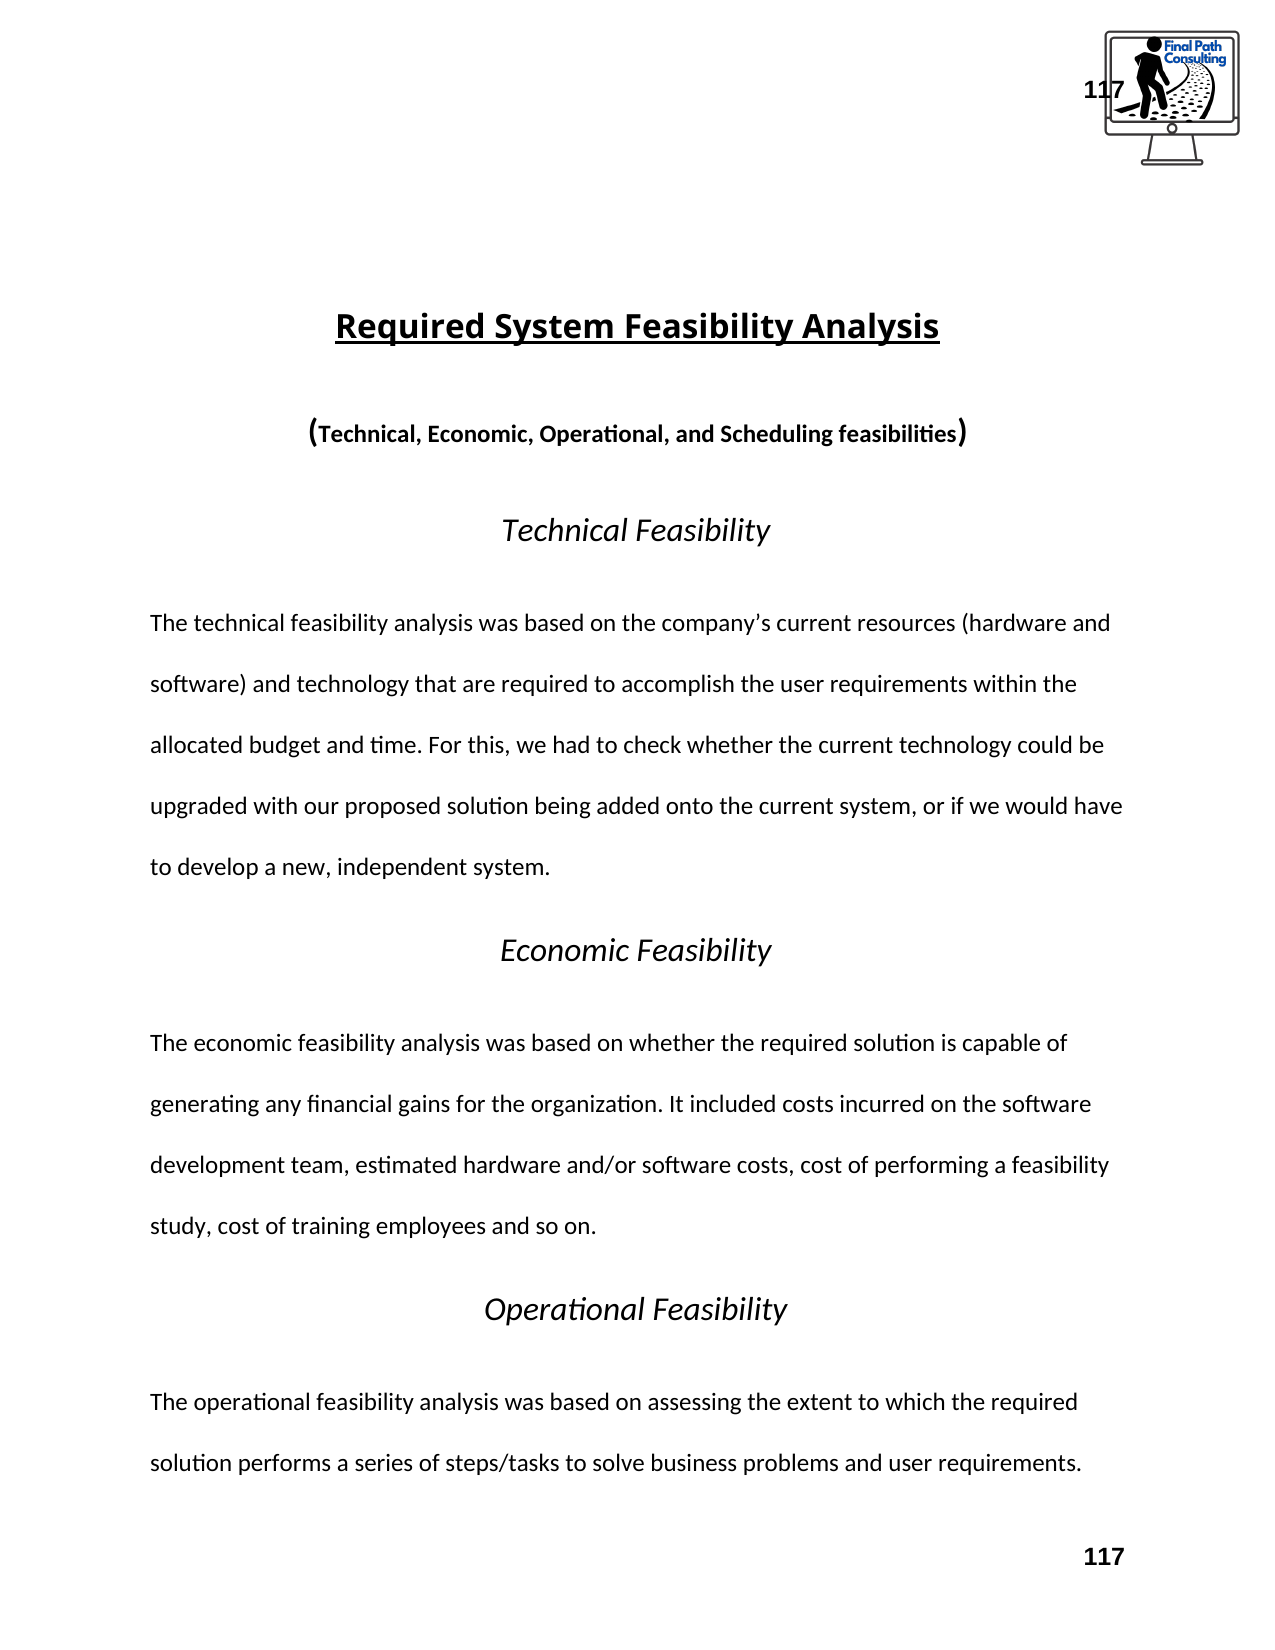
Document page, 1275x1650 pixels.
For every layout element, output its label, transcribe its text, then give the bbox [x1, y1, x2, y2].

text The technical feasibility analysis was based on the company’s current resources (hardware and software) and technology that are required to accomplish the user requirements within the allocated budget and time. For this, we had to check whether the current technology could be upgraded with our proposed solution being added onto the current system, or if we would have to develop a new, independent system. [150, 607, 1125, 881]
subtitle Required System Feasibility Analysis [150, 303, 1125, 348]
text Operational Feasibility [150, 1287, 1125, 1328]
text (Technical, Economic, Operational, and Scheduling feasibilities) [150, 410, 1125, 451]
text The economic feasibility analysis was based on whether the required solution is capable of generating any financial gains for the organization. It included costs incurred on the software development team, estimated hardware and/or software costs, cost of performing a feasibility study, cost of training employees and so on. [150, 1027, 1125, 1240]
text Economic Feasibility [150, 928, 1125, 969]
picture [1098, 18, 1247, 174]
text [150, 1386, 1125, 1477]
text Technical Feasibility [150, 508, 1125, 549]
